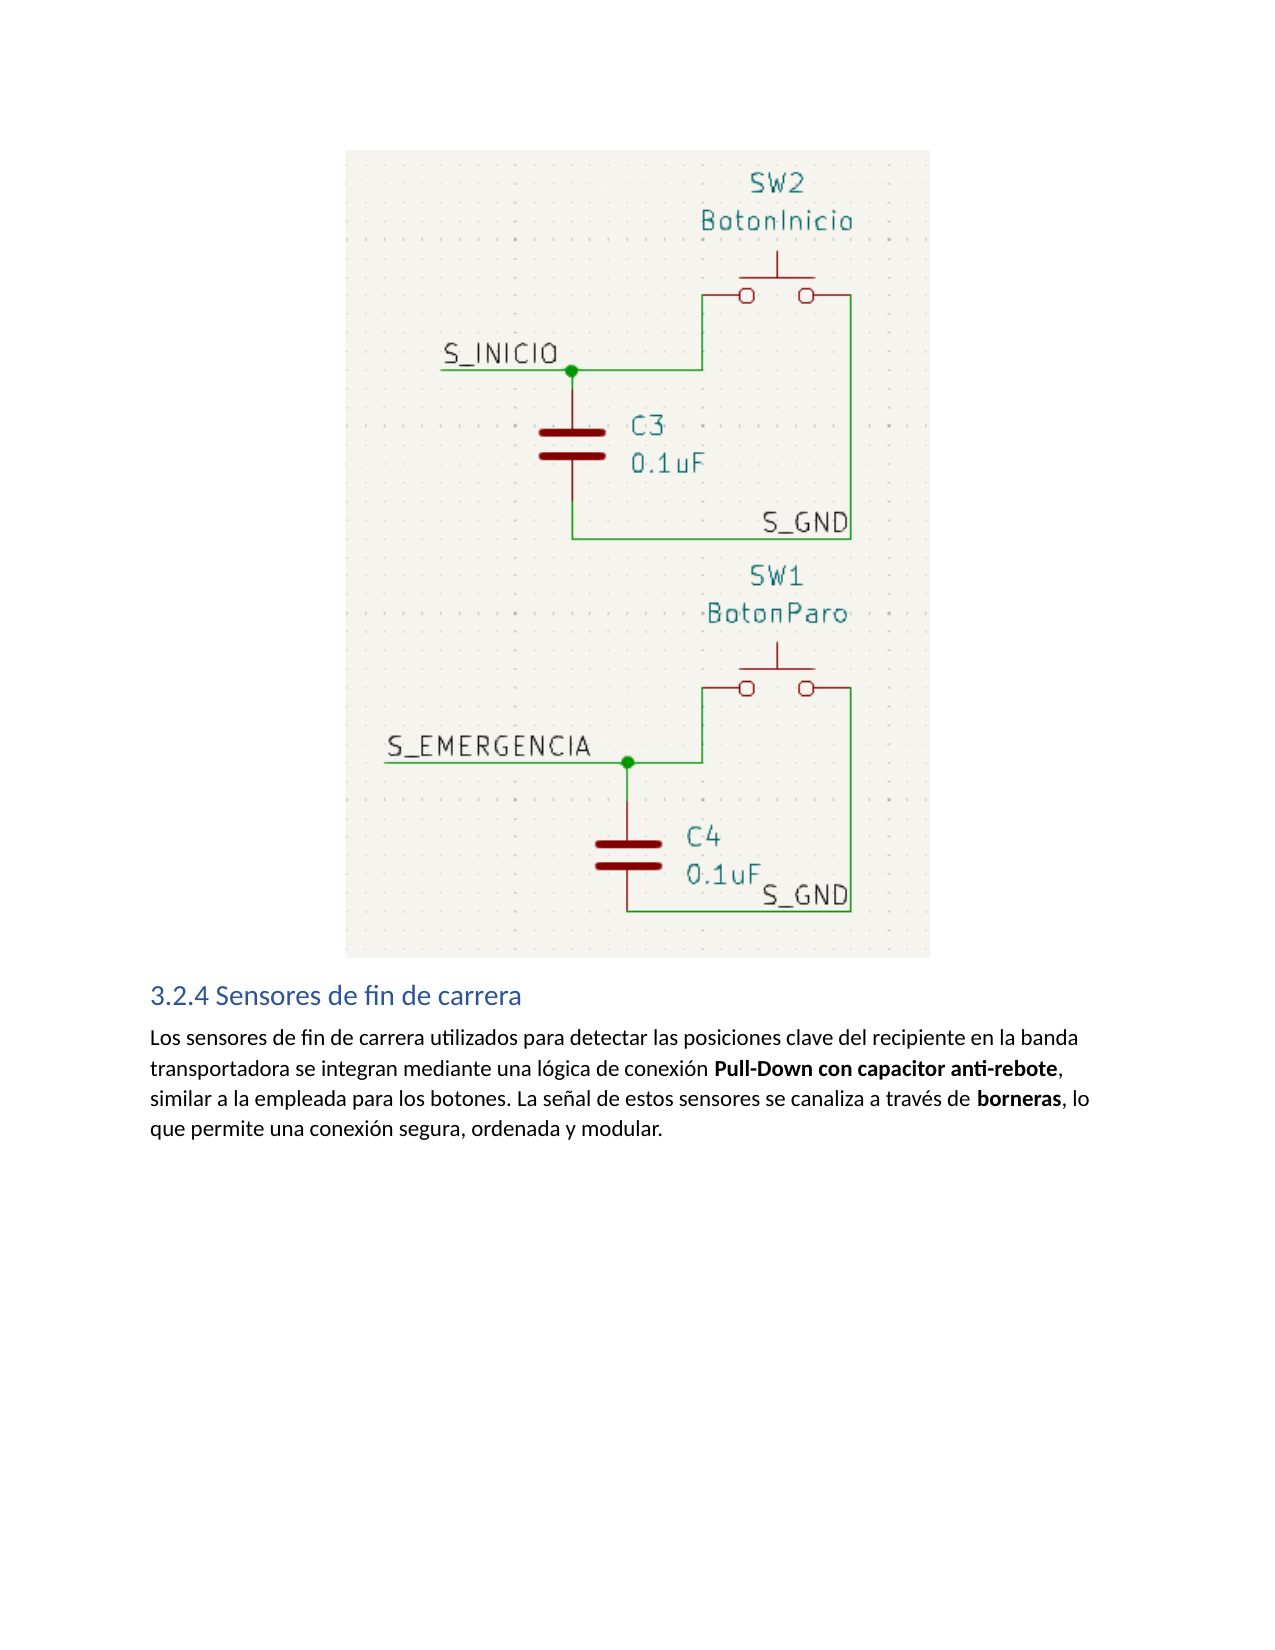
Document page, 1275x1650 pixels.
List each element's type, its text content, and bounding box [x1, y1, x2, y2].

text Los sensores de fin de carrera utilizados para detectar las posiciones clave del recipiente en la banda transportadora se integran mediante una lógica de conexión Pull-Down con capacitor anti-rebote, similar a la empleada para los botones. La señal de estos sensores se canaliza a través de borneras, lo que permite una conexión segura, ordenada y modular. [150, 1023, 1125, 1142]
subtitle 3.2.4 Sensores de fin de carrera [150, 977, 1125, 1012]
picture [345, 150, 930, 958]
